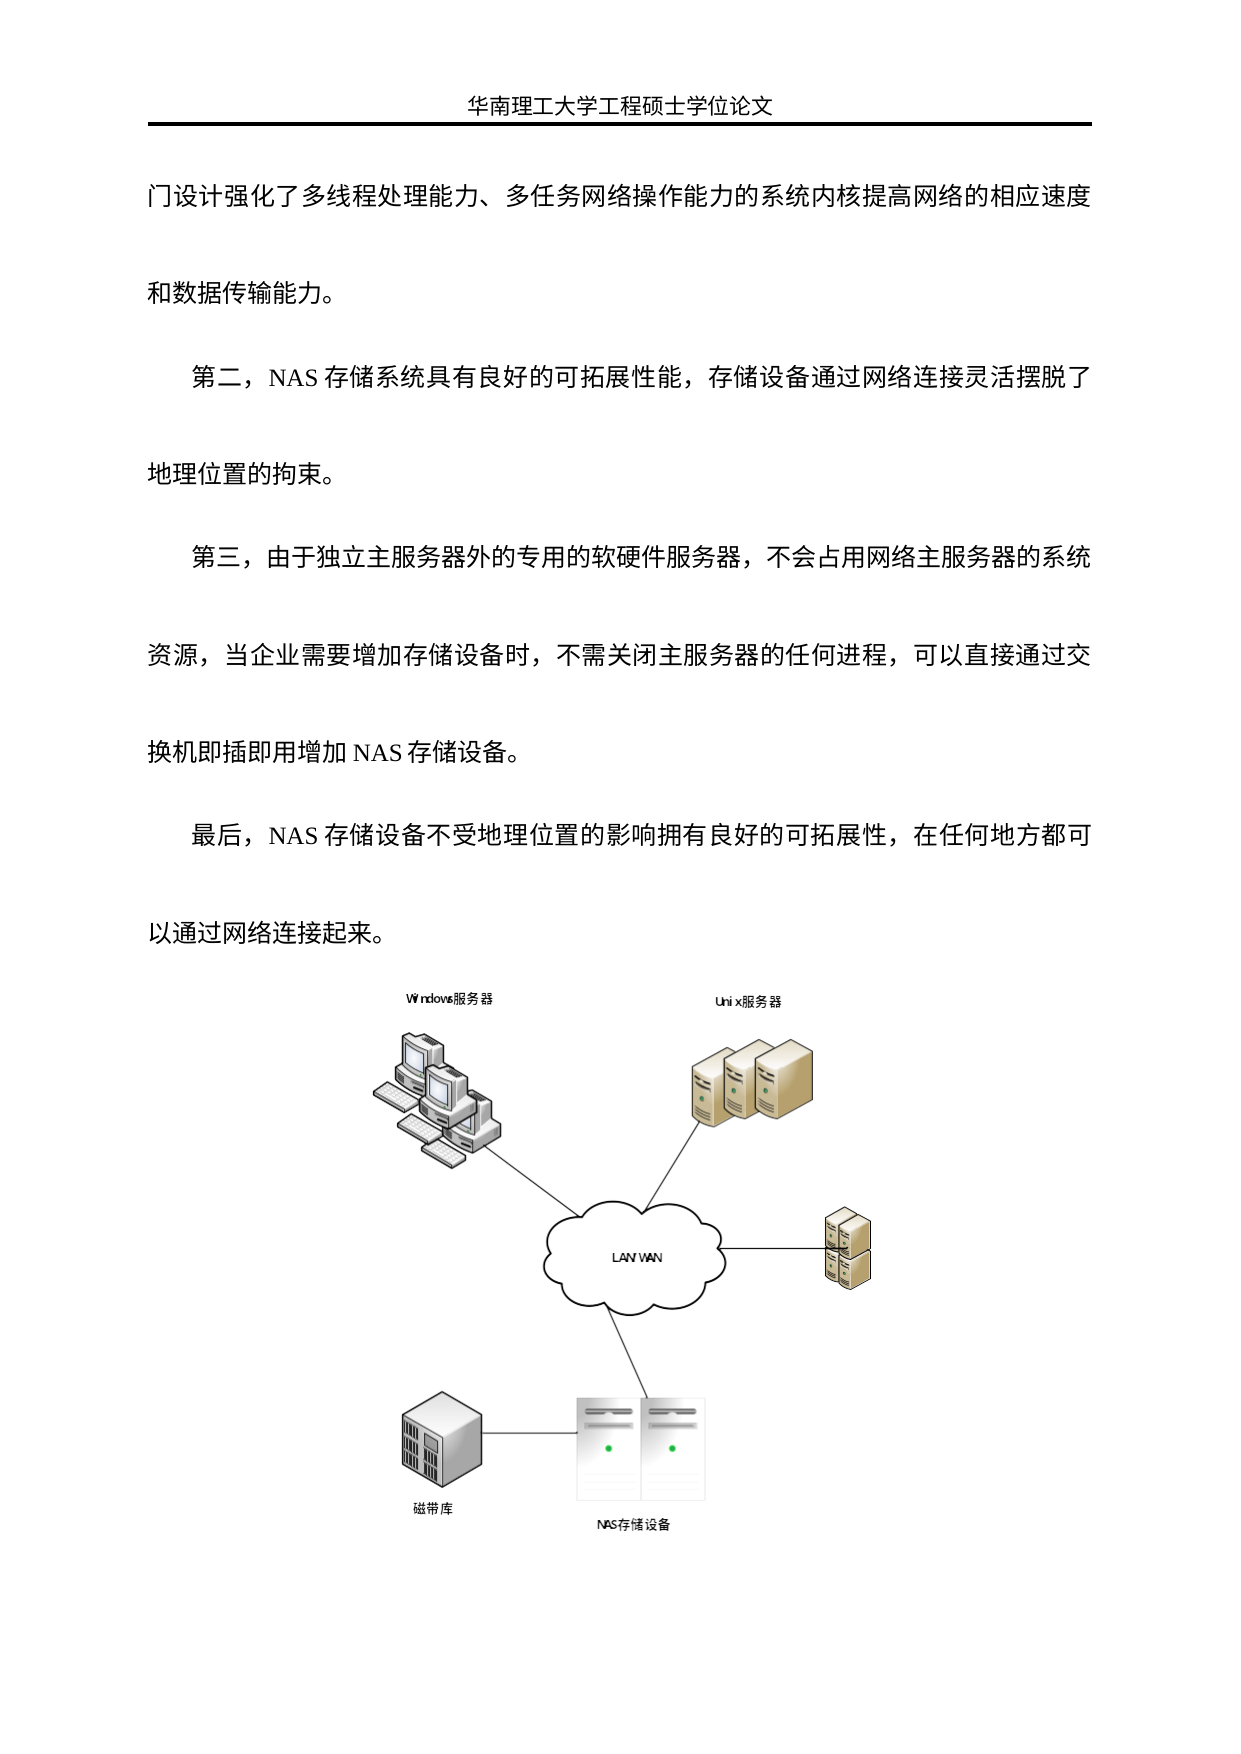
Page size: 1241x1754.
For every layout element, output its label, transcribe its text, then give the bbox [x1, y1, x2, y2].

text 最后，NAS存储设备不受地理位置的影响拥有良好的可拓展性，在任何地方都可以通过网络连接起来。 [148, 801, 1092, 964]
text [148, 162, 1092, 324]
text 第二，NAS存储系统具有良好的可拓展性能，存储设备通过网络连接灵活摆脱了地理位置的拘束。 [148, 343, 1092, 505]
text 第三，由于独立主服务器外的专用的软硬件服务器，不会占用网络主服务器的系统资源，当企业需要增加存储设备时，不需关闭主服务器的任何进程，可以直接通过交换机即插即用增加NAS存储设备。 [148, 523, 1092, 783]
